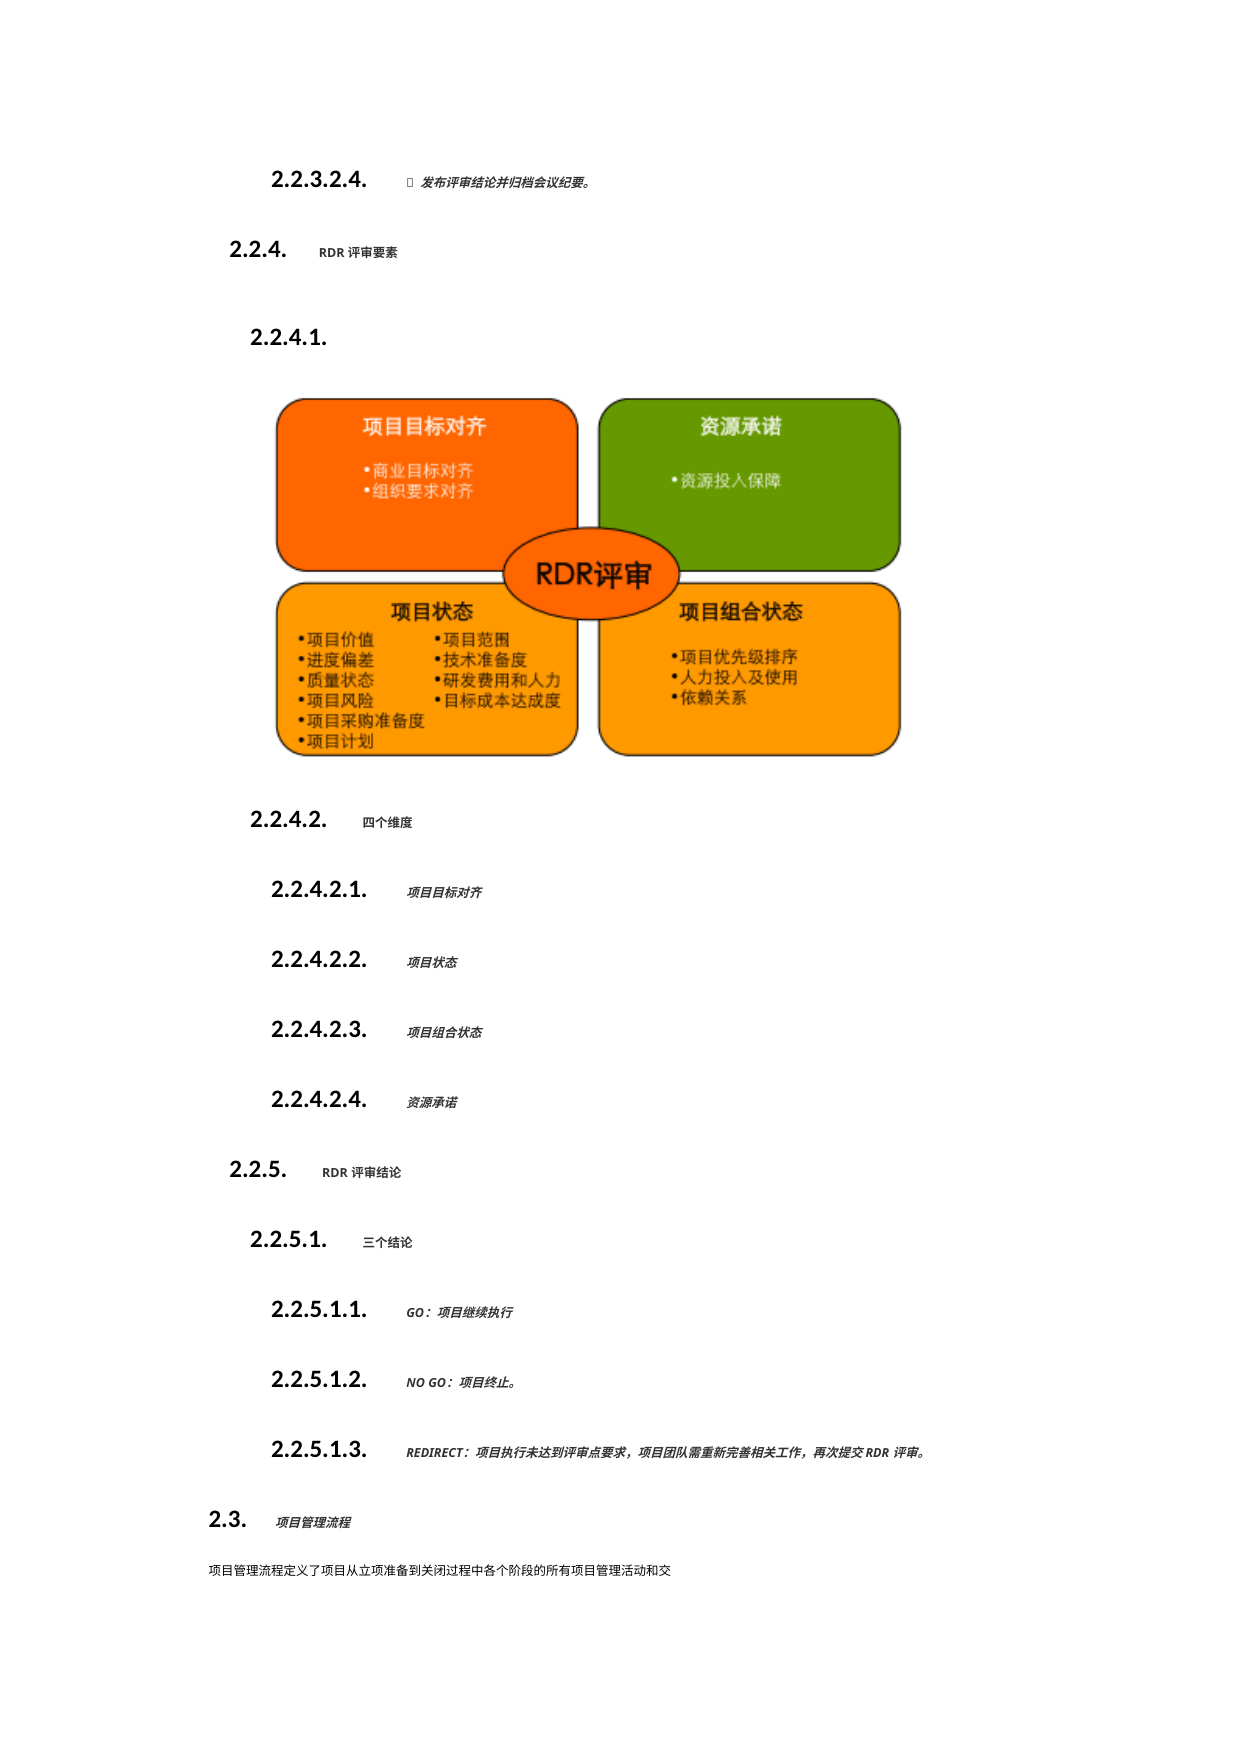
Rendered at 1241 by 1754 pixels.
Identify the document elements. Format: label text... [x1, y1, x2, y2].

subtitle 项目状态 [271, 942, 1053, 974]
subtitle REDIRECT：项目执行未达到评审点要求，项目团队需重新完善相关工作，再次提交 RDR 评审。 [271, 1432, 1053, 1464]
text 项目管理流程定义了项目从立项准备到关闭过程中各个阶段的所有项目管理活动和交 [208, 1553, 1053, 1586]
subtitle 三个结论 [250, 1222, 1053, 1254]
subtitle 项目目标对齐 [271, 872, 1053, 904]
subtitle RDR 评审要素 [229, 232, 1053, 264]
subtitle 项目组合状态 [271, 1012, 1053, 1044]
subtitle 项目管理流程 [208, 1502, 1053, 1534]
subtitle  发布评审结论并归档会议纪要。 [271, 162, 1053, 194]
picture [250, 387, 934, 766]
subtitle 四个维度 [250, 802, 1053, 834]
subtitle NO GO：项目终止。 [271, 1362, 1053, 1394]
subtitle GO：项目继续执行 [271, 1292, 1053, 1324]
subtitle 资源承诺 [271, 1082, 1053, 1114]
subtitle RDR 评审结论 [229, 1152, 1053, 1184]
